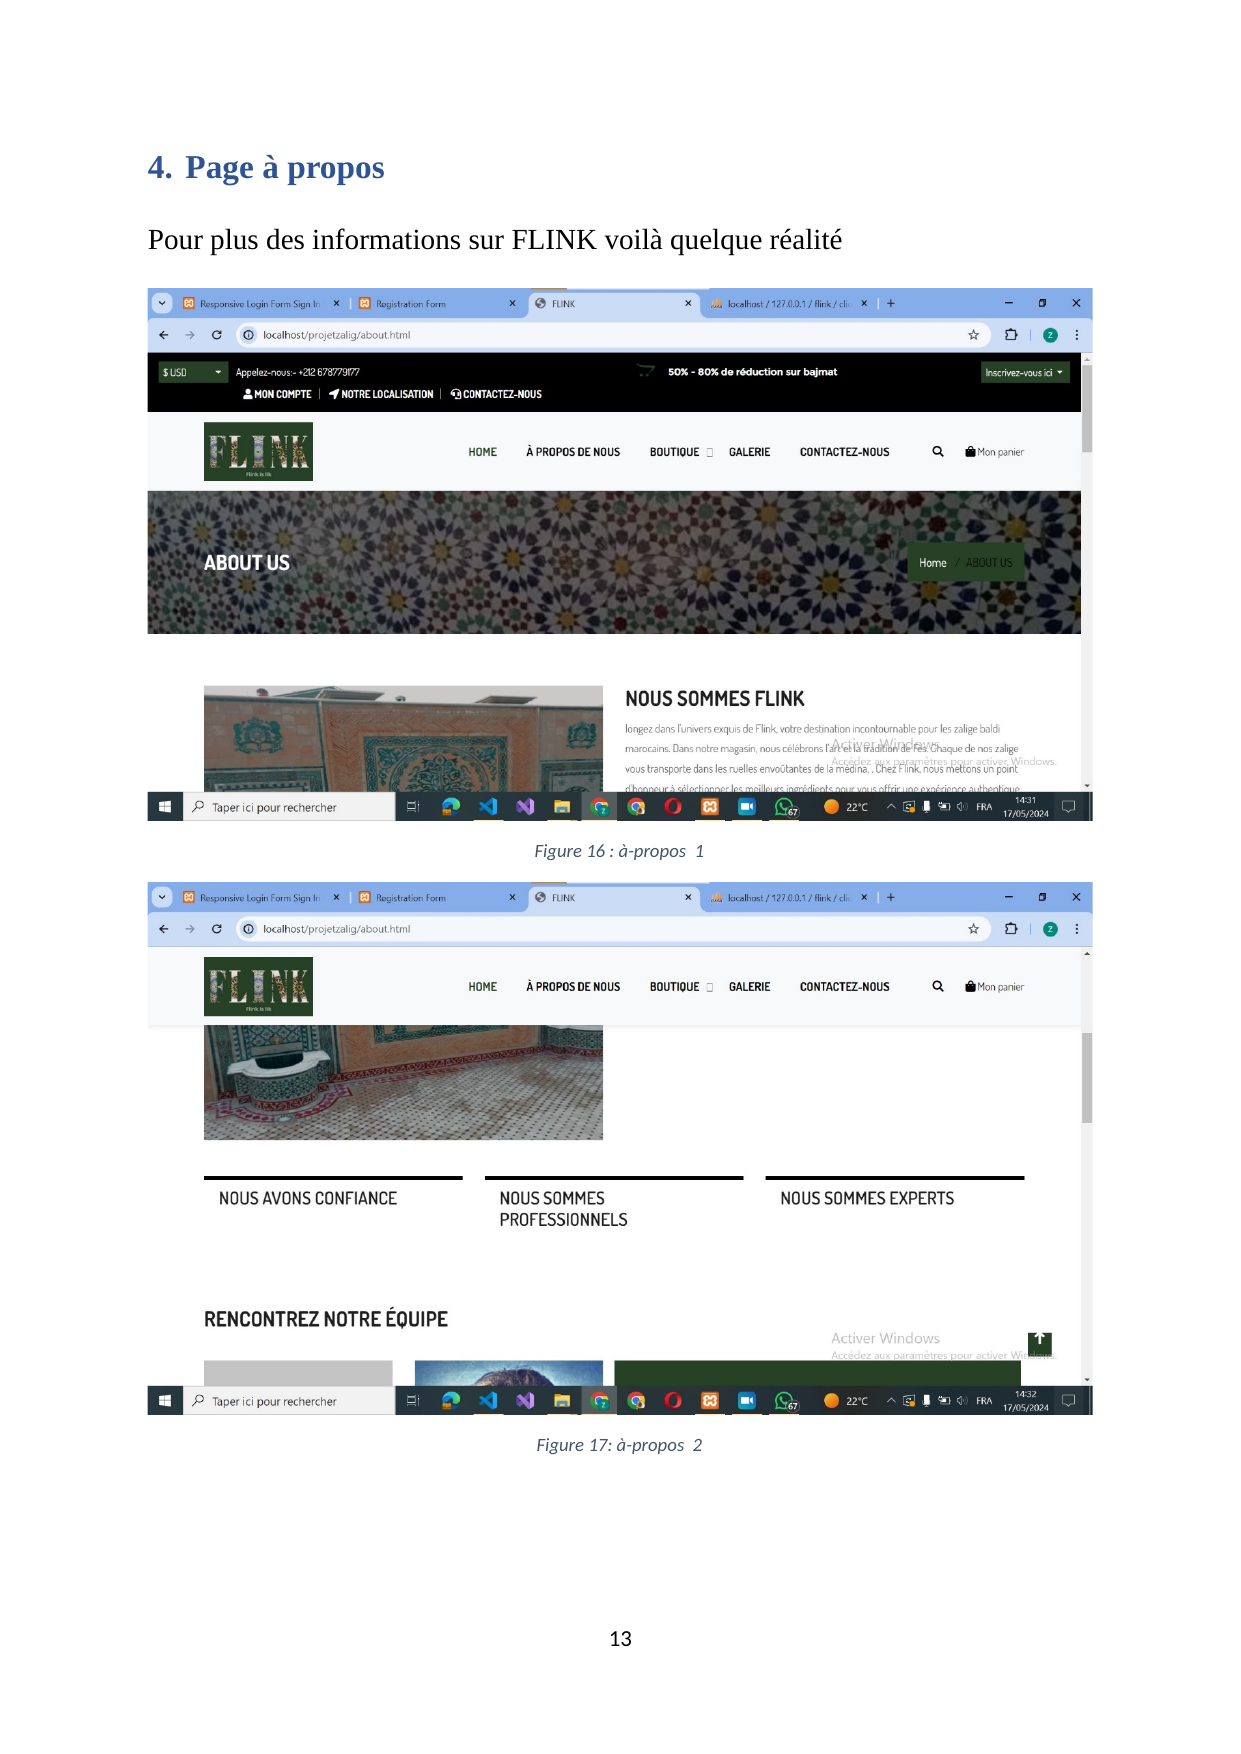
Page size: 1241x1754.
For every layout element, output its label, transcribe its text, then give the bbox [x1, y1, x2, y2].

text Pour plus des informations sur FLINK voilà quelque réalité [148, 222, 1093, 255]
picture [147, 882, 1093, 1415]
subtitle Page à propos [148, 148, 1093, 186]
picture [147, 288, 1093, 821]
